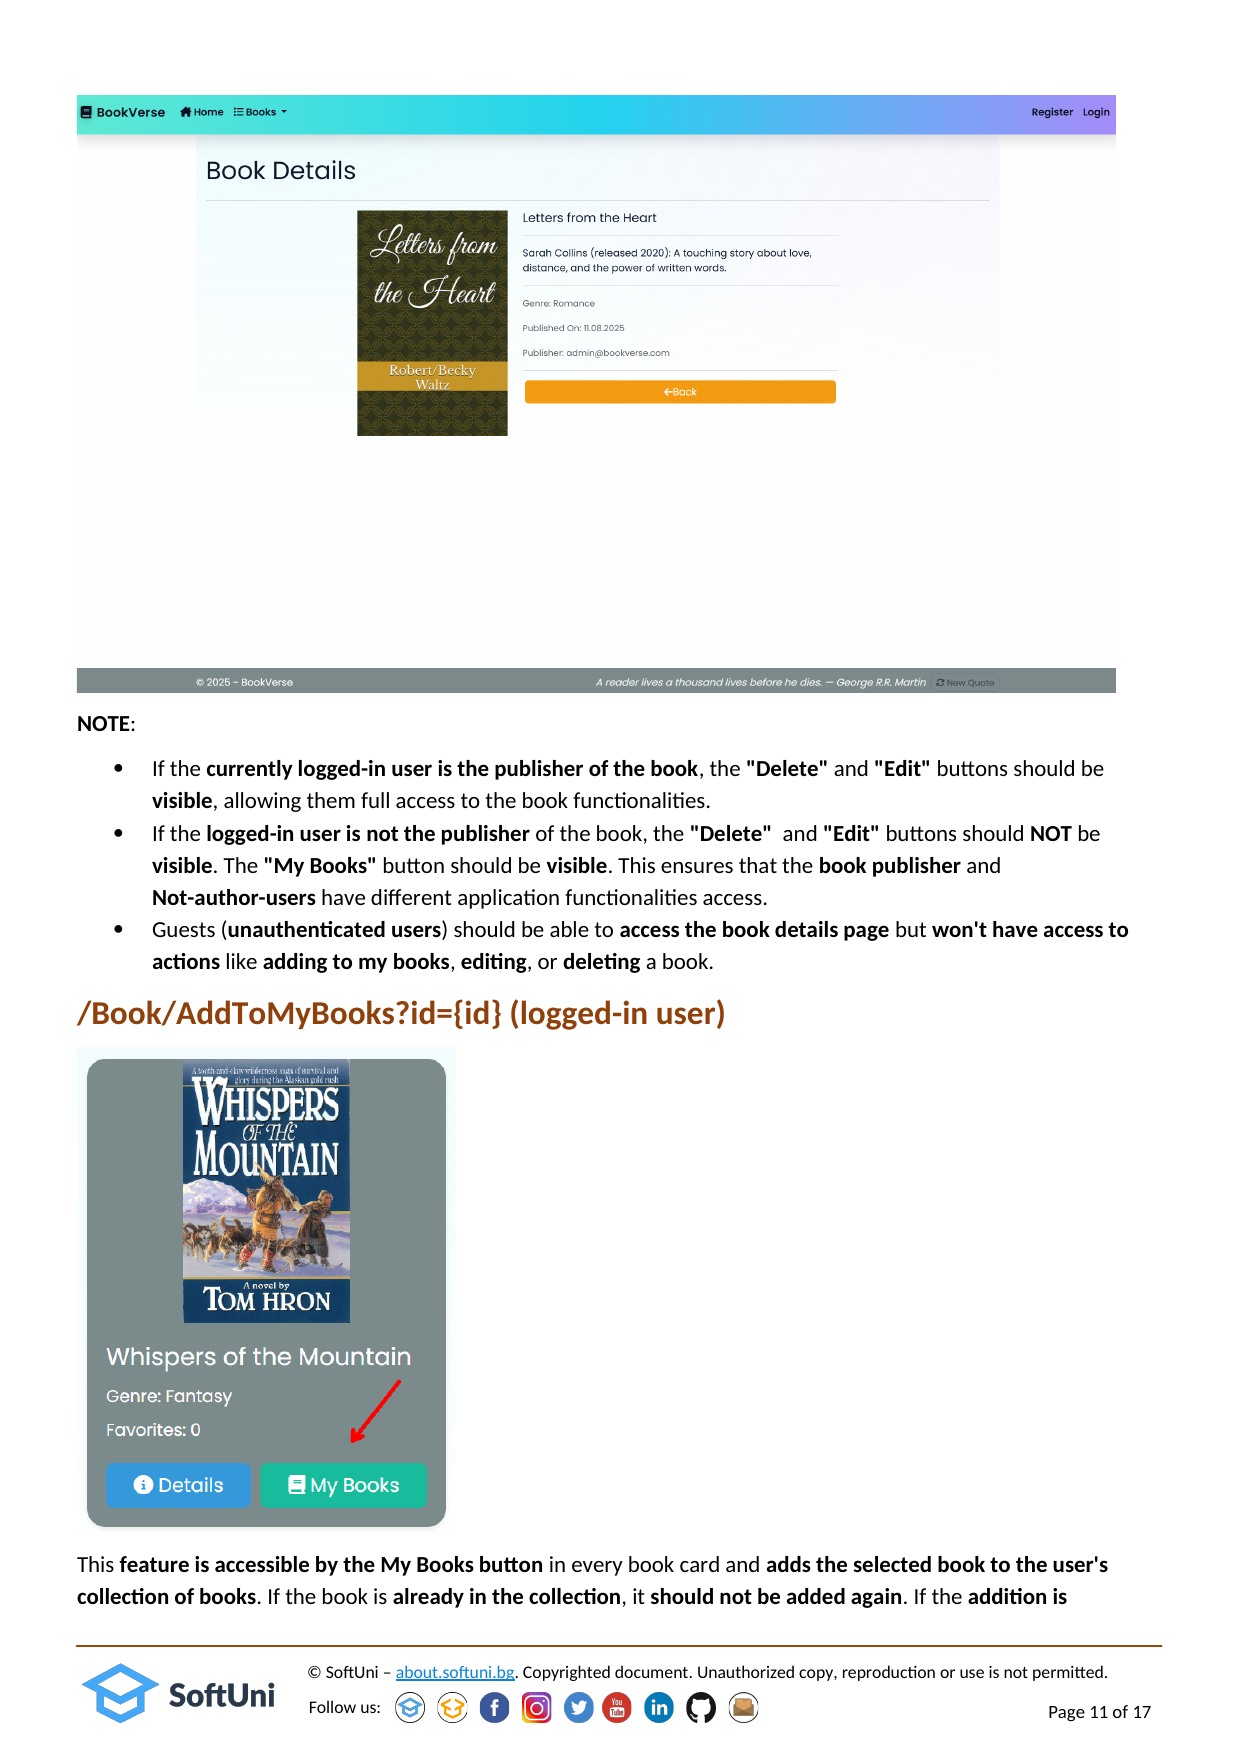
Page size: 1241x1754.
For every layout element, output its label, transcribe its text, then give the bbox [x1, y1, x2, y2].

picture [602, 1692, 632, 1723]
subtitle /Book/AddToMyBooks?id={id} (logged-in user) [77, 992, 1163, 1033]
picture [76, 1047, 457, 1534]
picture [437, 1692, 468, 1723]
picture [75, 1658, 281, 1729]
list Guests (unauthenticated users) should be able to access the book details page but won't have access to actions like adding to my books, editing, or deleting a book. [114, 915, 1163, 975]
picture [479, 1692, 510, 1723]
picture [395, 1692, 425, 1723]
picture [665, 1714, 674, 1723]
picture [644, 1714, 653, 1723]
picture [522, 1692, 552, 1723]
picture [564, 1692, 594, 1723]
picture [658, 1705, 667, 1714]
picture [76, 95, 1116, 693]
picture [686, 1692, 716, 1723]
list If the currently logged-in user is the publisher of the book, the "Delete" and "Edit" buttons should be visible, allowing them full access to the book functionalities. [114, 754, 1163, 814]
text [77, 1550, 1163, 1610]
picture [728, 1692, 759, 1723]
text NOTE: [77, 709, 1163, 738]
picture [644, 1692, 653, 1701]
list If the logged-in user is not the publisher of the book, the "Delete" and "Edit" buttons should NOT be visible. The "My Books" button should be visible. This ensures that the book publisher and Not-author-users have different application functionalities access. [114, 819, 1163, 911]
picture [665, 1692, 674, 1701]
